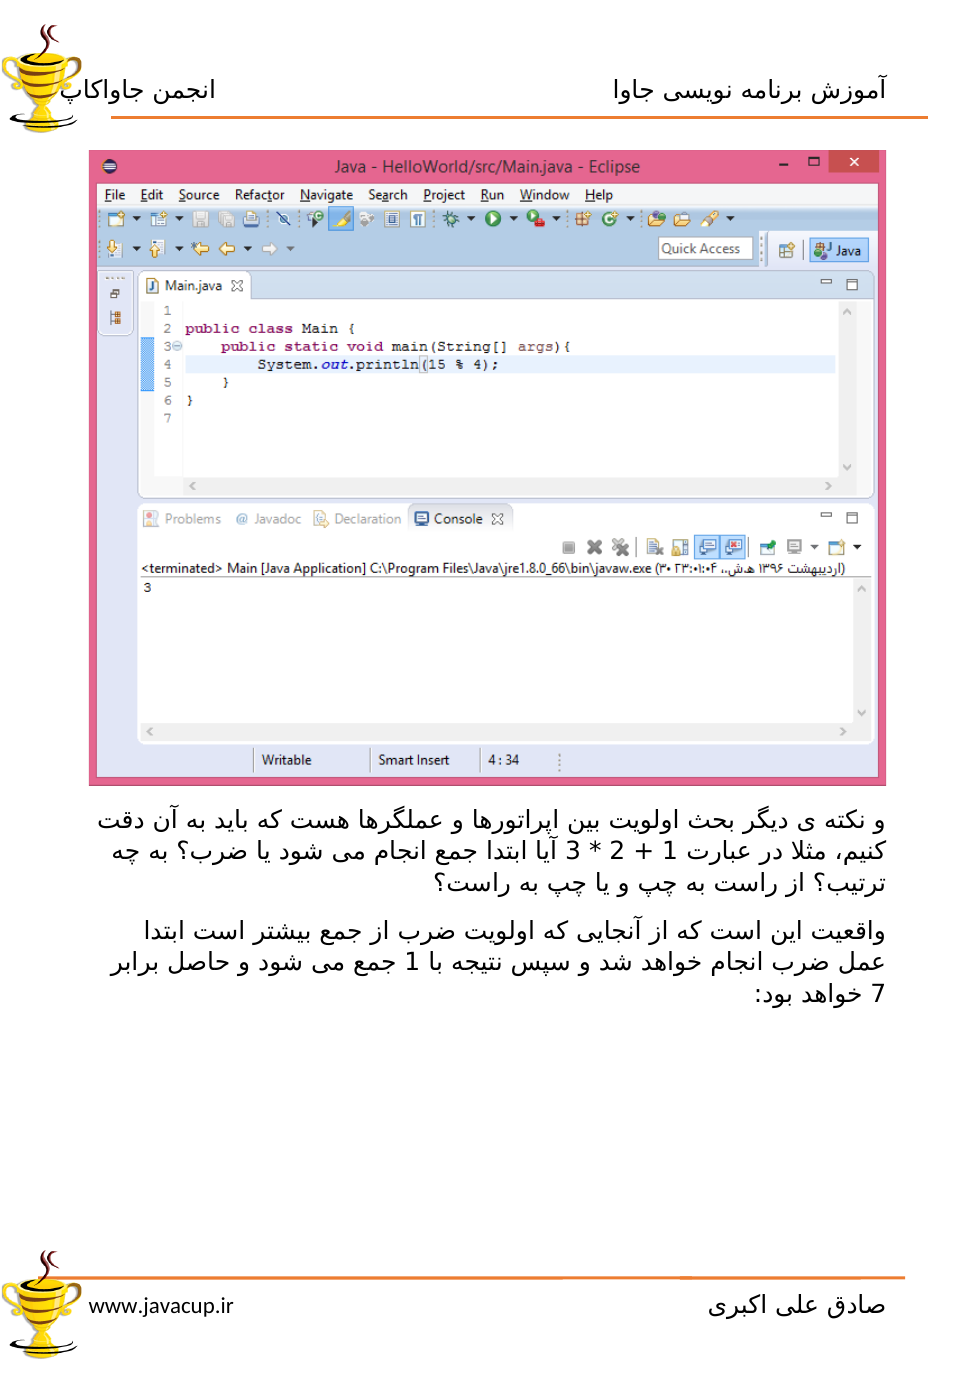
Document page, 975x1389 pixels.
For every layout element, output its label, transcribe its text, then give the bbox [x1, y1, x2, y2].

text واقعیت این است که از آنجایی که اولویت ضرب از جمع بیشتر است ابتدا عمل ضرب انجام خواهد شد و سپس نتیجه با 1 جمع می شود و حاصل برابر 7 خواهد بود: [89, 916, 886, 1008]
text و نکته ی دیگر بحث اولویت بین اپراتورها و عملگرها هست که باید به آن دقت کنیم، مثلا در عبارت 1 + 2 * 3 آیا ابتدا جمع انجام می شود یا ضرب؟ به چه ترتیب؟ از راست به چپ و یا چپ به راست؟ [89, 805, 886, 897]
picture [88, 150, 887, 786]
picture [0, 1247, 82, 1358]
picture [0, 21, 82, 132]
